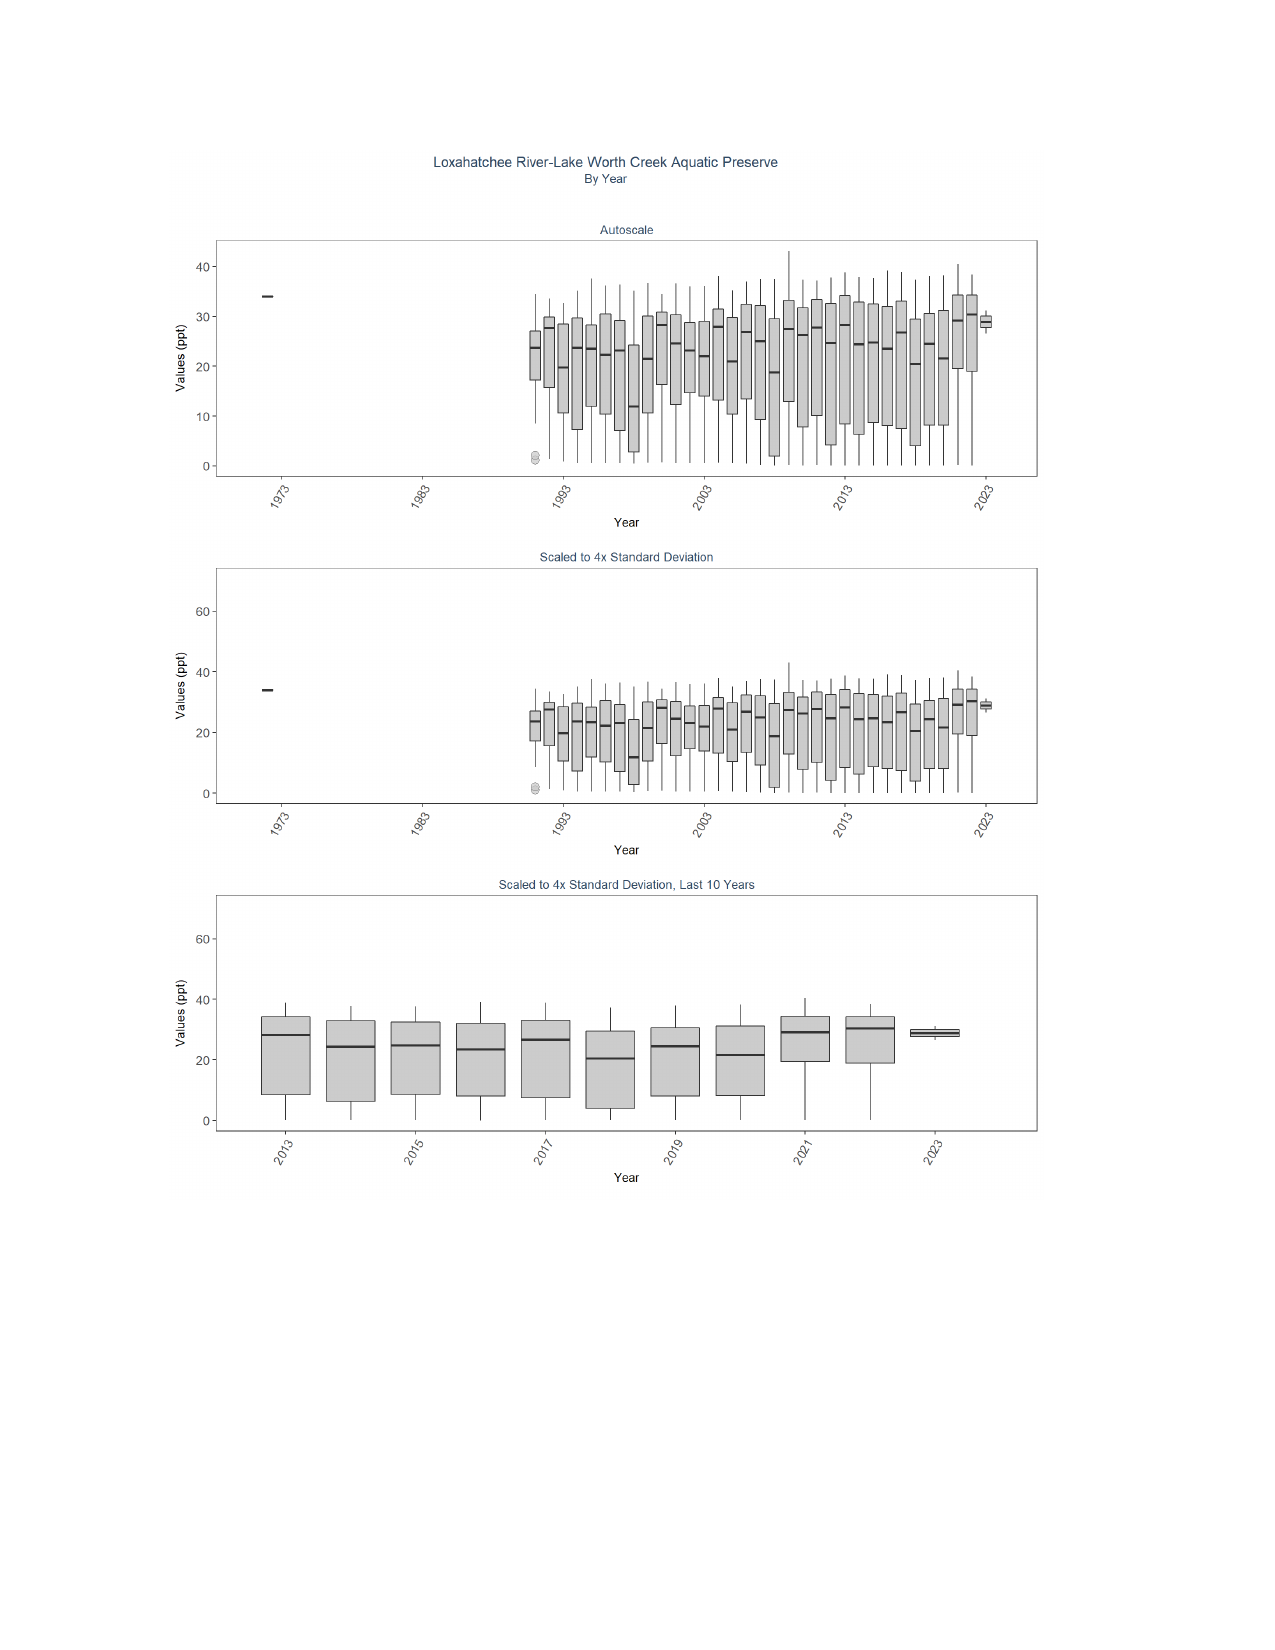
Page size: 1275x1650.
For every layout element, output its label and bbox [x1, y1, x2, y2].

picture [168, 150, 1044, 1200]
